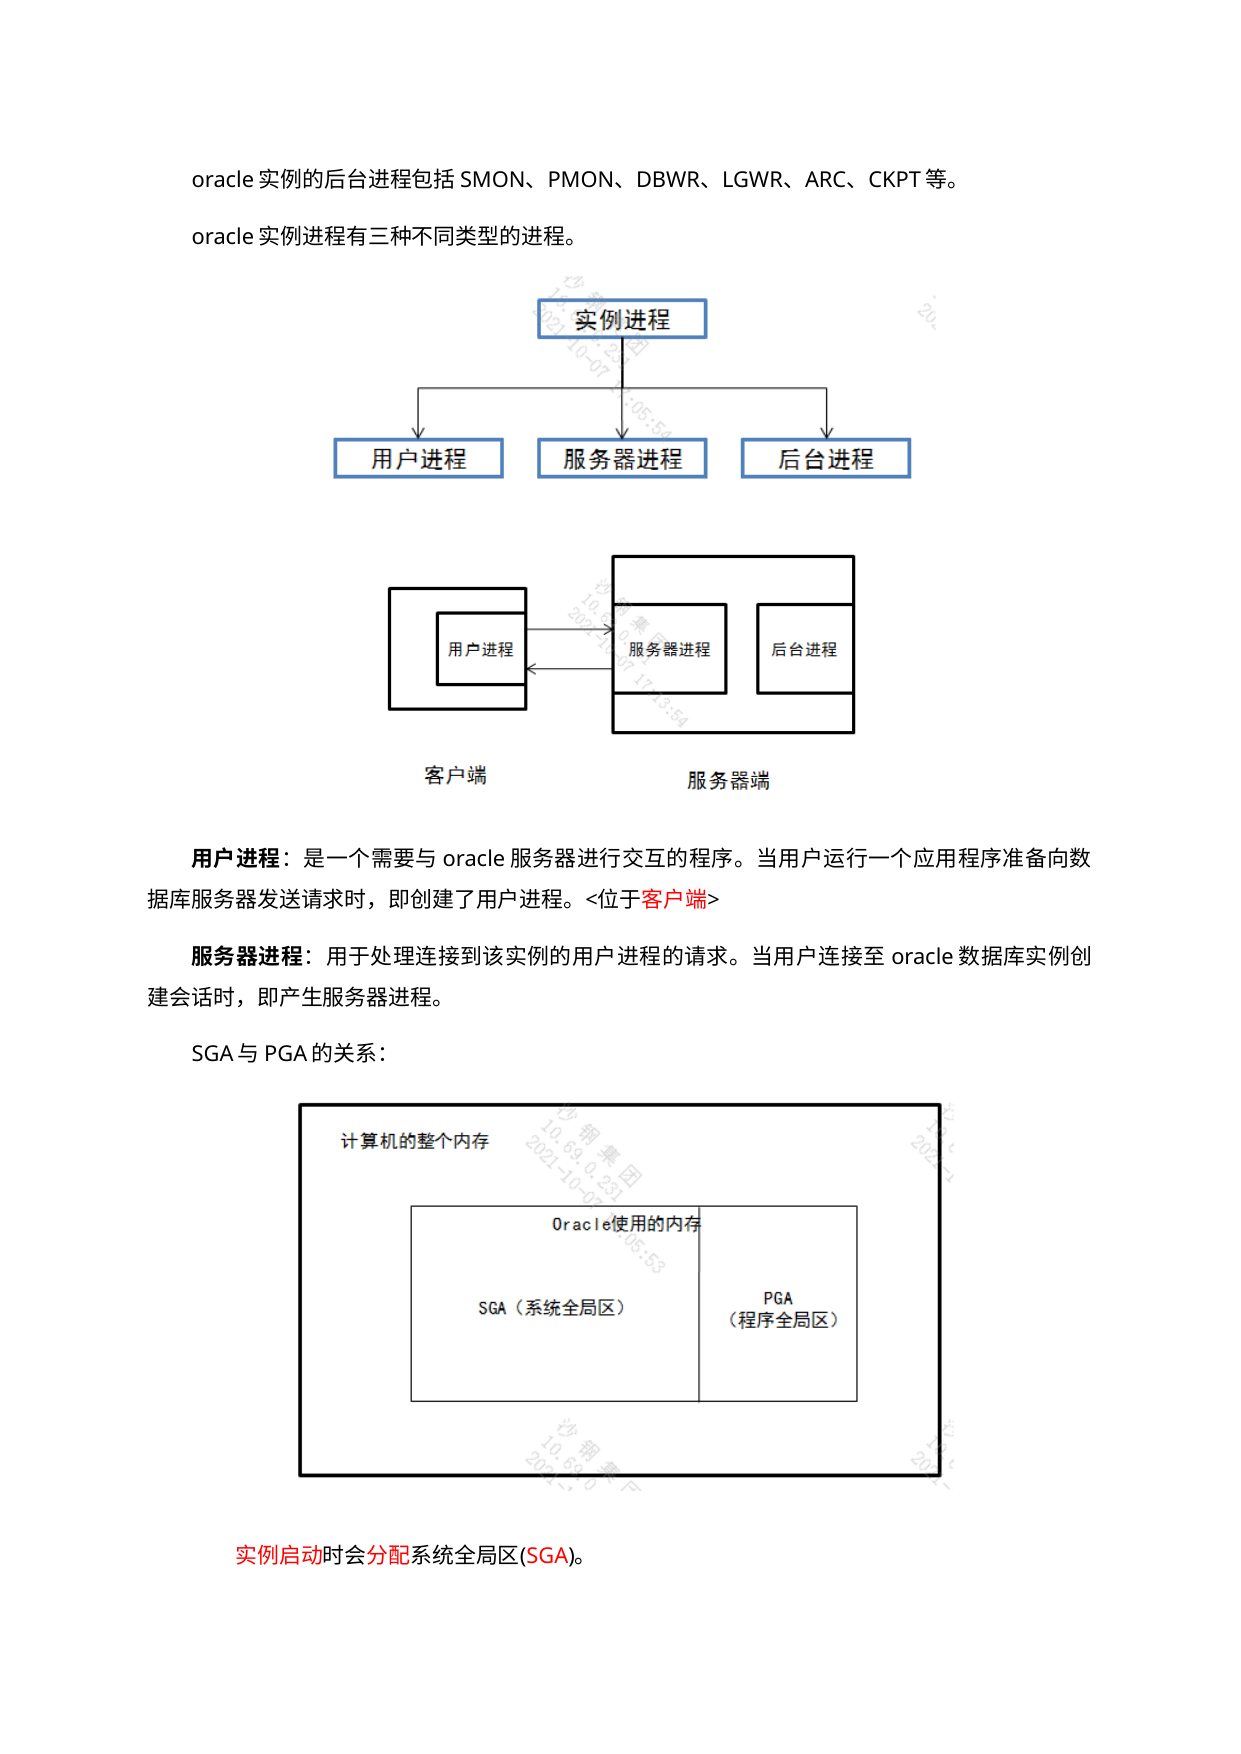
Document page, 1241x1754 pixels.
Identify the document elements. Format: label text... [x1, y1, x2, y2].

picture [304, 275, 936, 491]
text 用户进程：是一个需要与oracle服务器进行交互的程序。当用户运行一个应用程序准备向数据库服务器发送请求时，即创建了用户进程。<位于客户端> [148, 841, 1092, 914]
picture [356, 525, 884, 809]
text SGA与PGA的关系： [148, 1036, 1092, 1068]
picture [286, 1092, 954, 1491]
text oracle实例的后台进程包括SMON、PMON、DBWR、LGWR、ARC、CKPT等。 [148, 162, 1092, 194]
text 服务器进程：用于处理连接到该实例的用户进程的请求。当用户连接至oracle数据库实例创建会话时，即产生服务器进程。 [148, 938, 1092, 1012]
text 实例启动时会分配系统全局区(SGA)。 [148, 1538, 1092, 1570]
text oracle实例进程有三种不同类型的进程。 [148, 219, 1092, 251]
